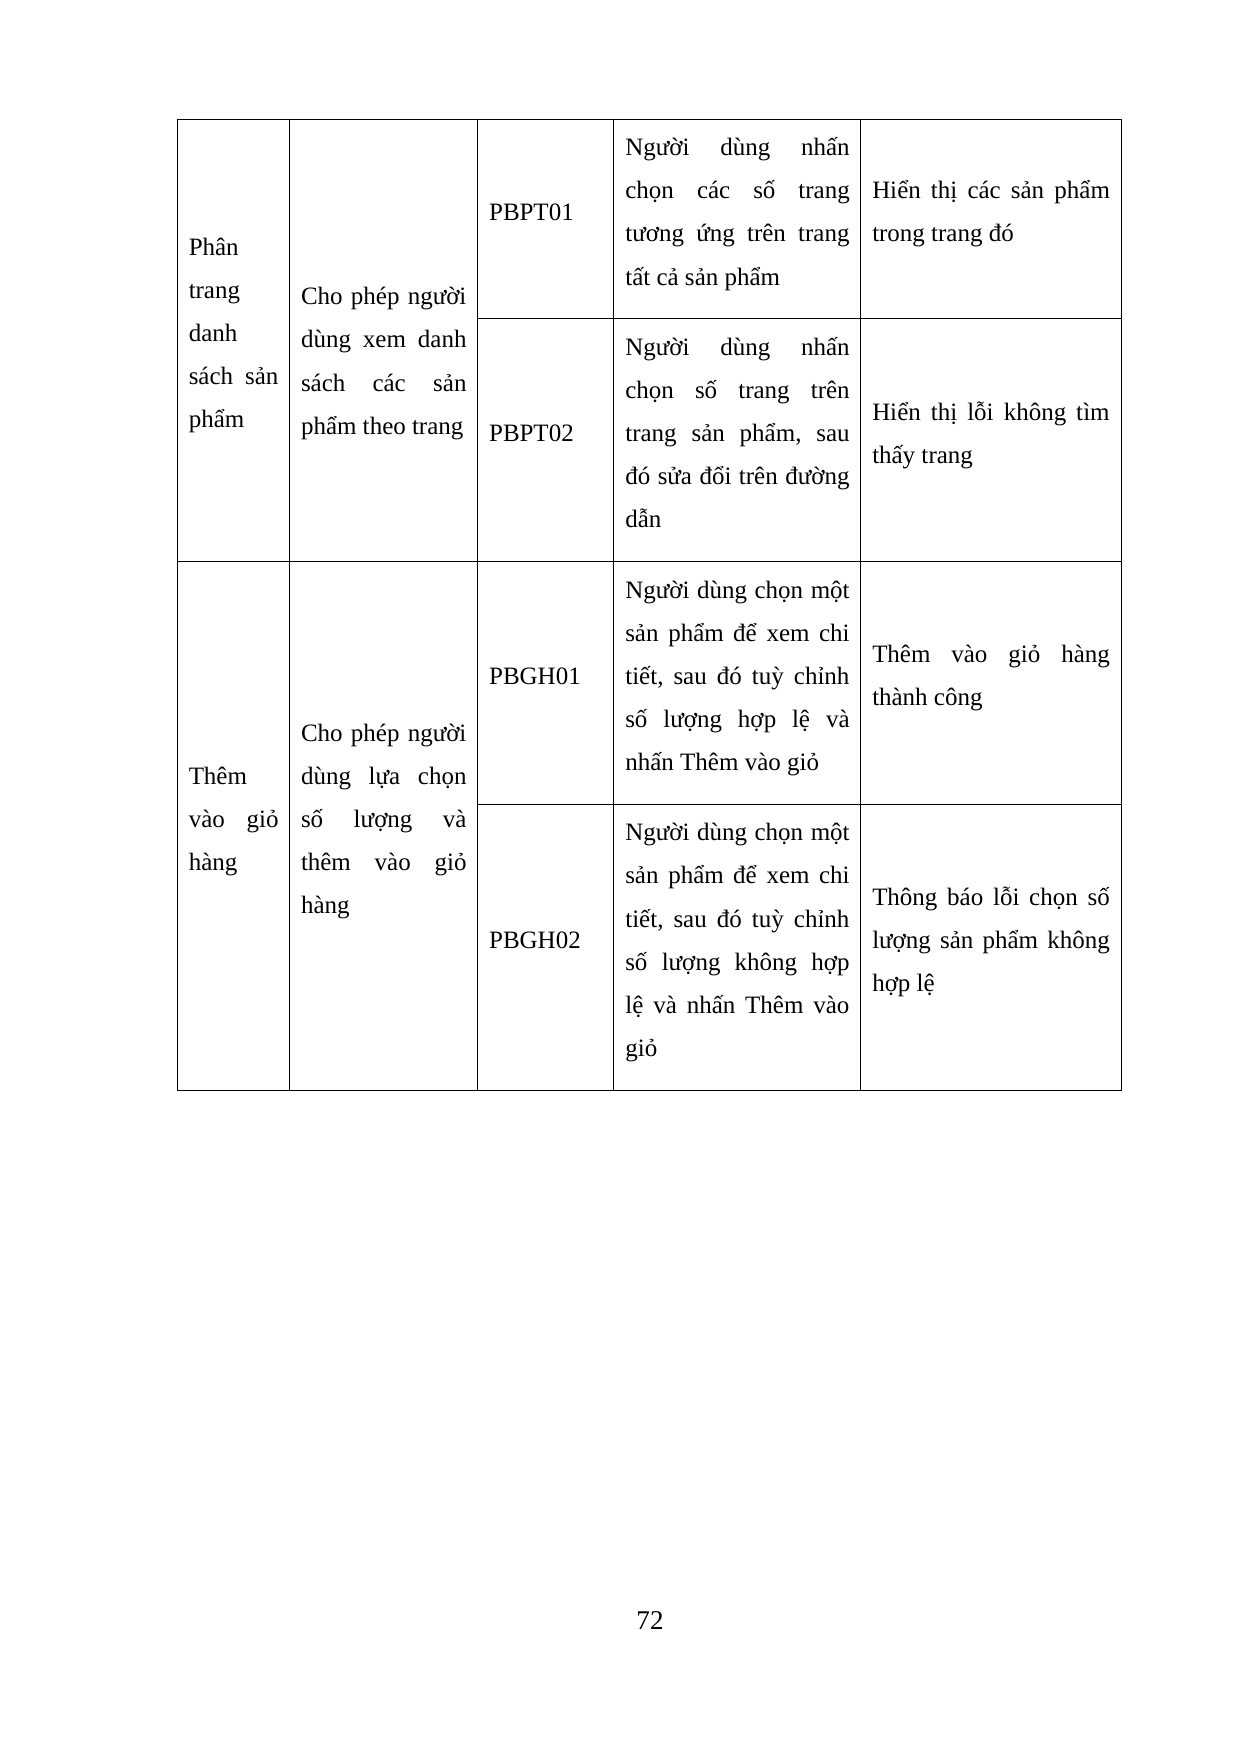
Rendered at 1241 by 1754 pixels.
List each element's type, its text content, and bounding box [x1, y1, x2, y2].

table_cell Người dùng chọn một sản phẩm để xem chi tiết, sau đó tuỳ chỉnh số lượng không hợp lệ và nhấn Thêm vào giỏ [614, 805, 860, 1090]
table_cell Thêm vào giỏ hàng thành công [861, 562, 1121, 804]
table_cell PBPT02 [478, 319, 613, 561]
table_cell PBPT01 [478, 120, 613, 318]
table_cell PBGH02 [478, 805, 613, 1090]
table_cell Người dùng chọn một sản phẩm để xem chi tiết, sau đó tuỳ chỉnh số lượng hợp lệ và nhấn Thêm vào giỏ [614, 562, 860, 804]
table_cell Cho phép người dùng lựa chọn số lượng và thêm vào giỏ hàng [290, 562, 477, 1090]
table_cell Cho phép người dùng xem danh sách các sản phẩm theo trang [290, 120, 477, 561]
table_cell Người dùng nhấn chọn các số trang tương ứng trên trang tất cả sản phẩm [614, 120, 860, 318]
table_cell Hiển thị lỗi không tìm thấy trang [861, 319, 1121, 561]
table_cell PBGH01 [478, 562, 613, 804]
table_cell Người dùng nhấn chọn số trang trên trang sản phẩm, sau đó sửa đổi trên đường dẫn [614, 319, 860, 561]
table_cell Thông báo lỗi chọn số lượng sản phẩm không hợp lệ [861, 805, 1121, 1090]
table_cell Hiển thị các sản phẩm trong trang đó [861, 120, 1121, 318]
table_cell Thêm vào giỏ hàng [178, 562, 289, 1090]
table_cell Phân trang danh sách sản phẩm [178, 120, 289, 561]
